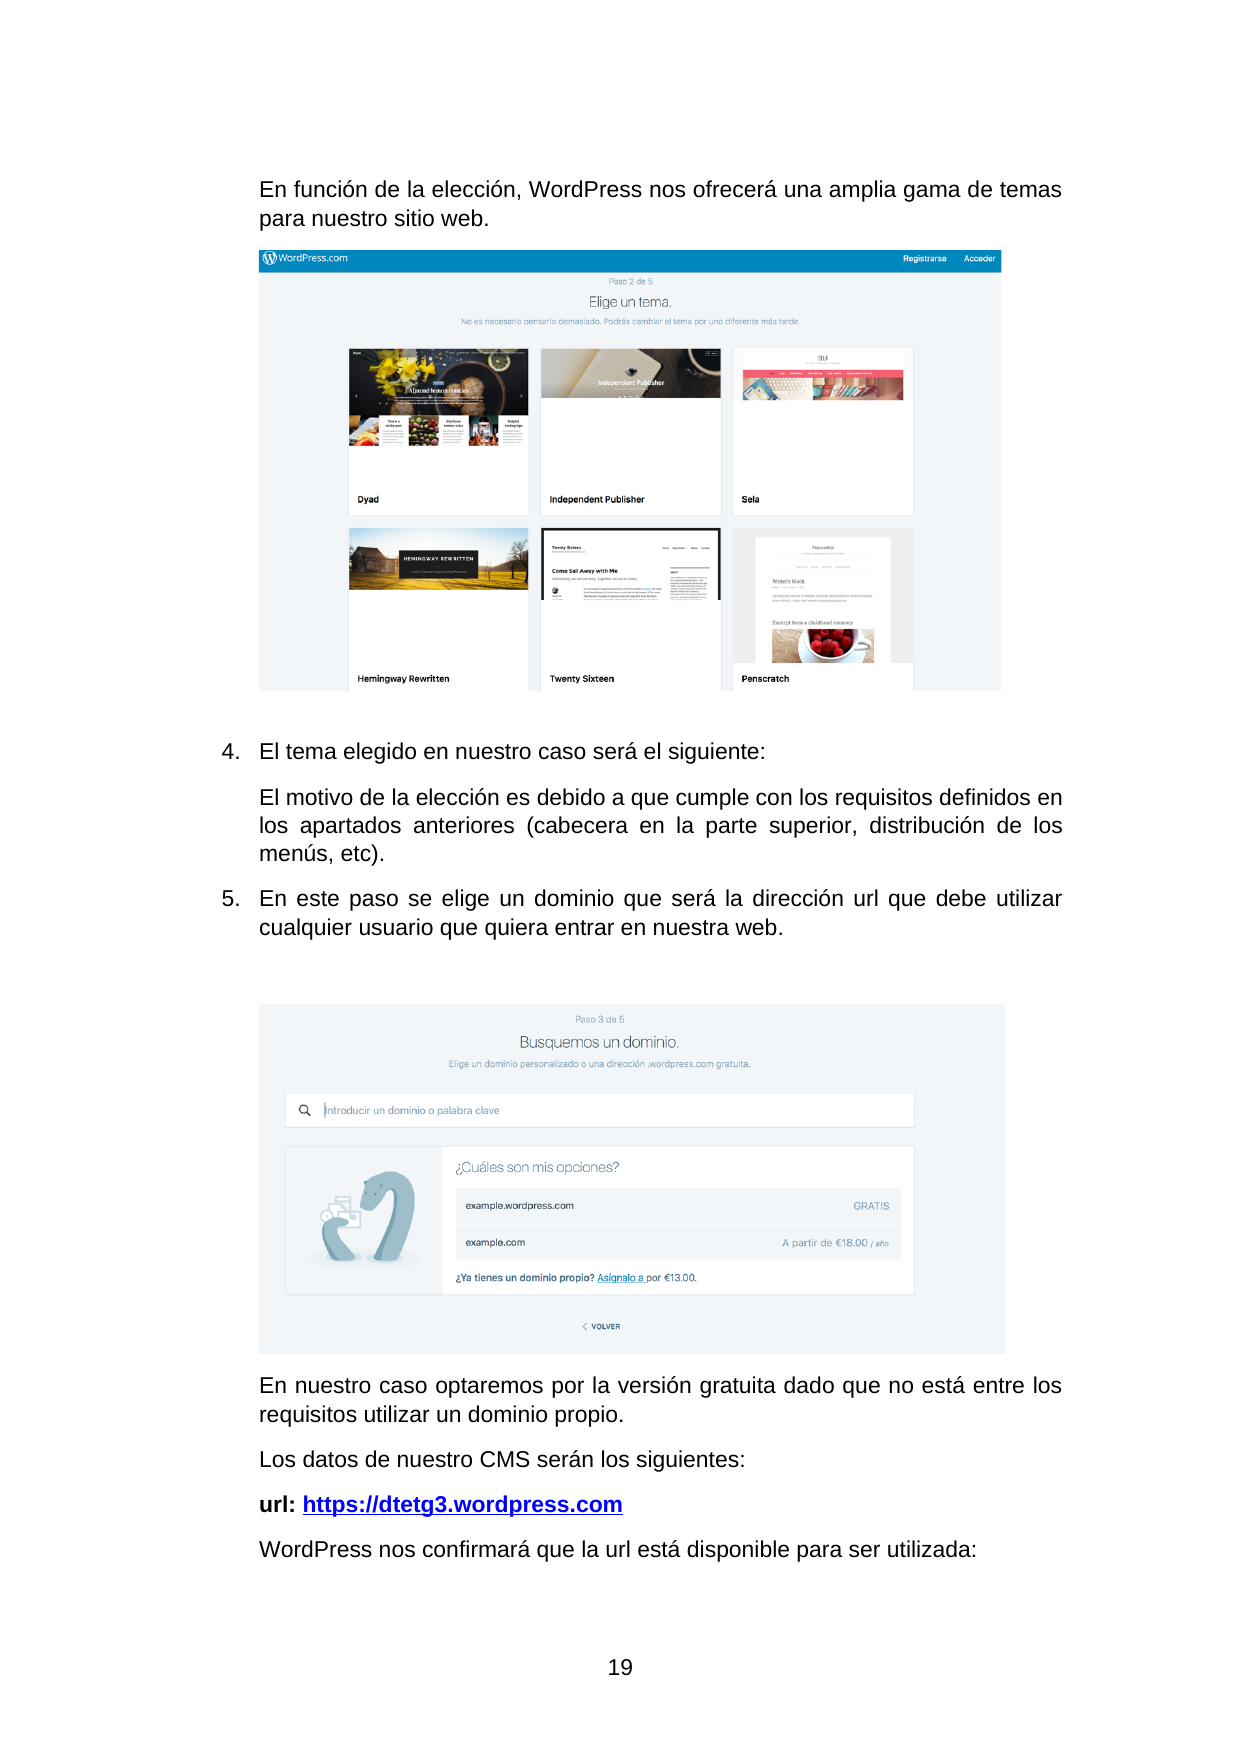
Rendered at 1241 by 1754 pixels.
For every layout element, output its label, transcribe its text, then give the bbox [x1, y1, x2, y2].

list url: https://dtetg3.wordpress.com [259, 1491, 1063, 1517]
list El motivo de la elección es debido a que cumple con los requisitos definidos en los apartados anteriores (cabecera en la parte superior, distribución de los menús, etc). [259, 783, 1063, 867]
list WordPress nos confirmará que la url está disponible para ser utilizada: [259, 1536, 1063, 1562]
list En nuestro caso optaremos por la versión gratuita dado que no está entre los requisitos utilizar un dominio propio. [259, 1372, 1063, 1427]
list En función de la elección, WordPress nos ofrecerá una amplia gama de temas para nuestro sitio web. [259, 176, 1063, 231]
list En este paso se elige un dominio que será la dirección url que debe utilizar cualquier usuario que quiera entrar en nuestra web. [221, 885, 1063, 940]
picture [258, 1004, 1006, 1354]
picture [915, 257, 923, 262]
picture [258, 273, 1002, 691]
picture [904, 256, 914, 261]
list Los datos de nuestro CMS serán los siguientes: [259, 1446, 1063, 1472]
list El tema elegido en nuestro caso será el siguiente: [221, 738, 1063, 765]
